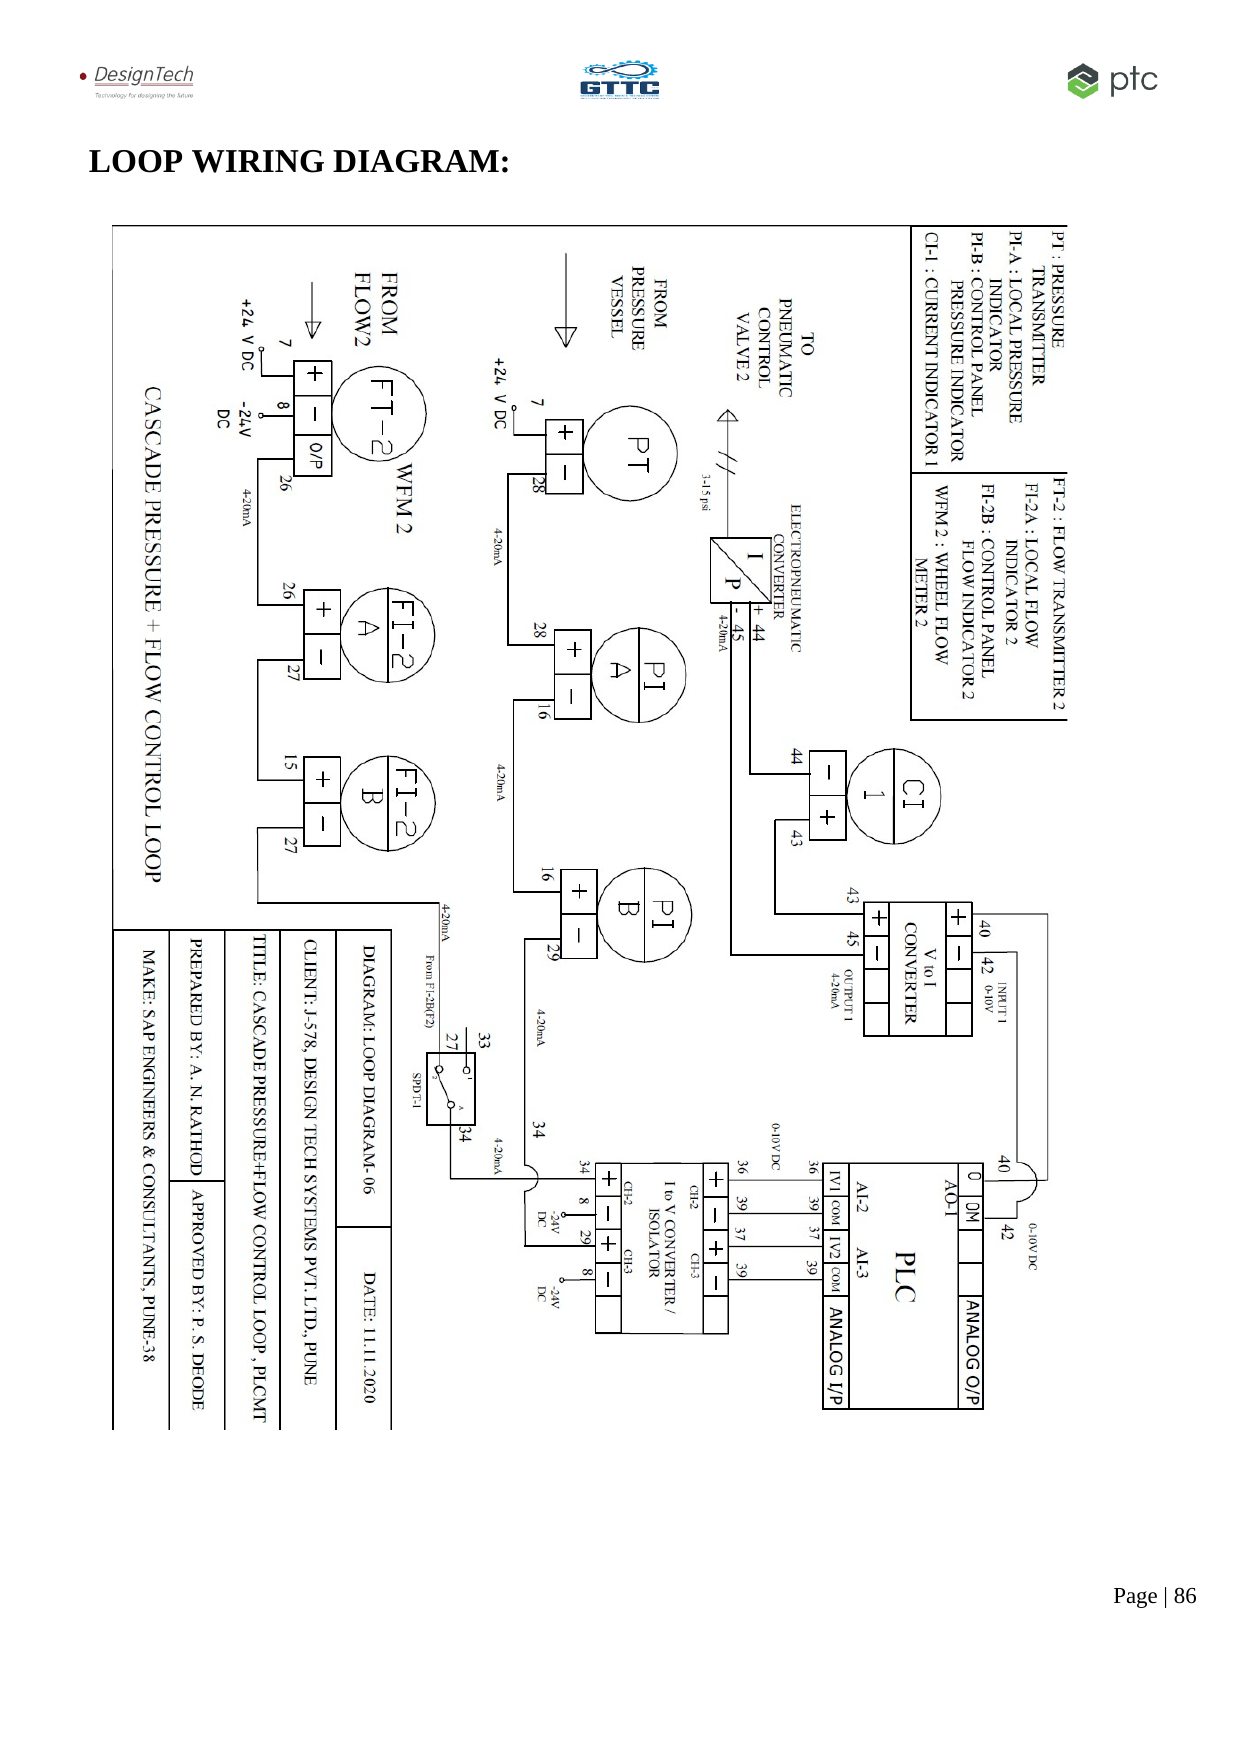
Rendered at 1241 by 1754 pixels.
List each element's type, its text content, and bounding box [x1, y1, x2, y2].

picture [79, 65, 194, 99]
picture [580, 60, 659, 99]
picture [111, 225, 1068, 1428]
picture [1067, 63, 1158, 99]
subtitle LOOP WIRING DIAGRAM: [89, 141, 1196, 180]
